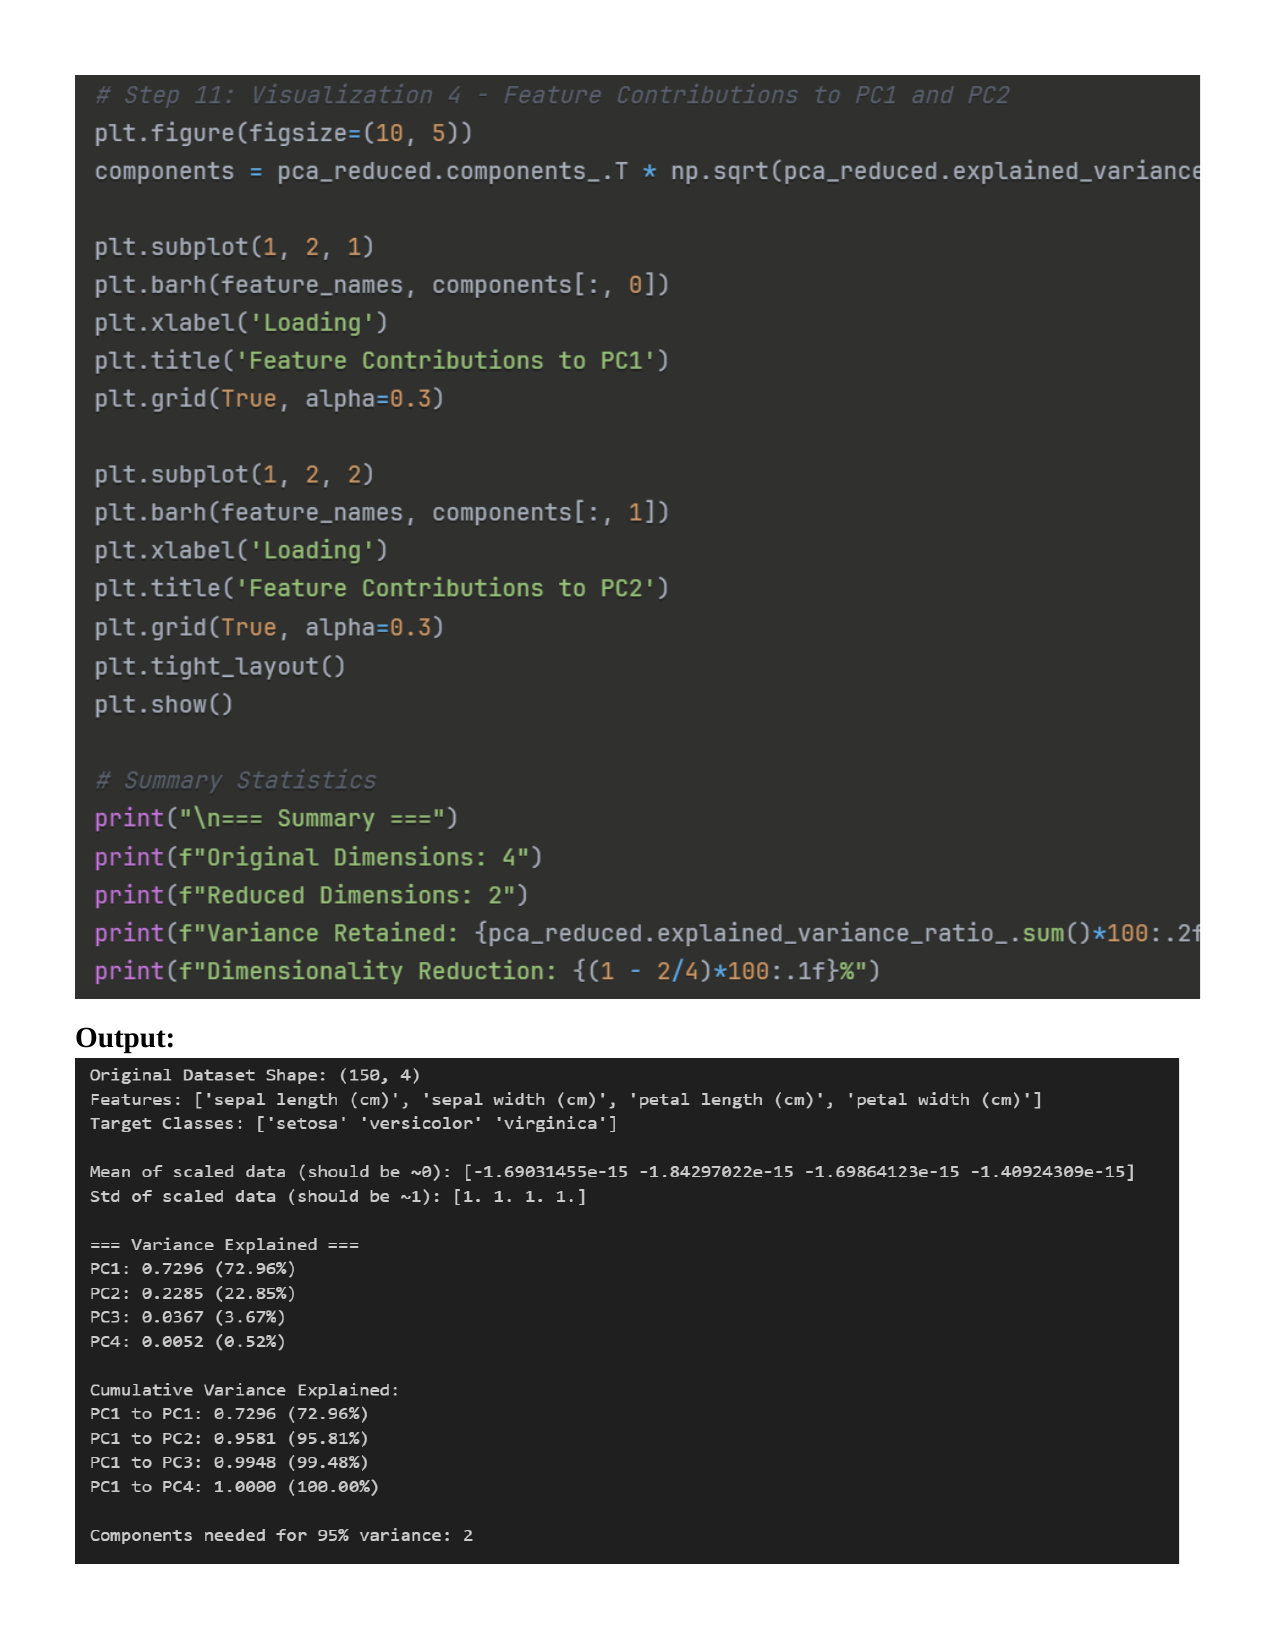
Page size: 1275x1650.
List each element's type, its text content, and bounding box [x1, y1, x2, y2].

picture [75, 75, 1200, 999]
picture [75, 1058, 1180, 1564]
